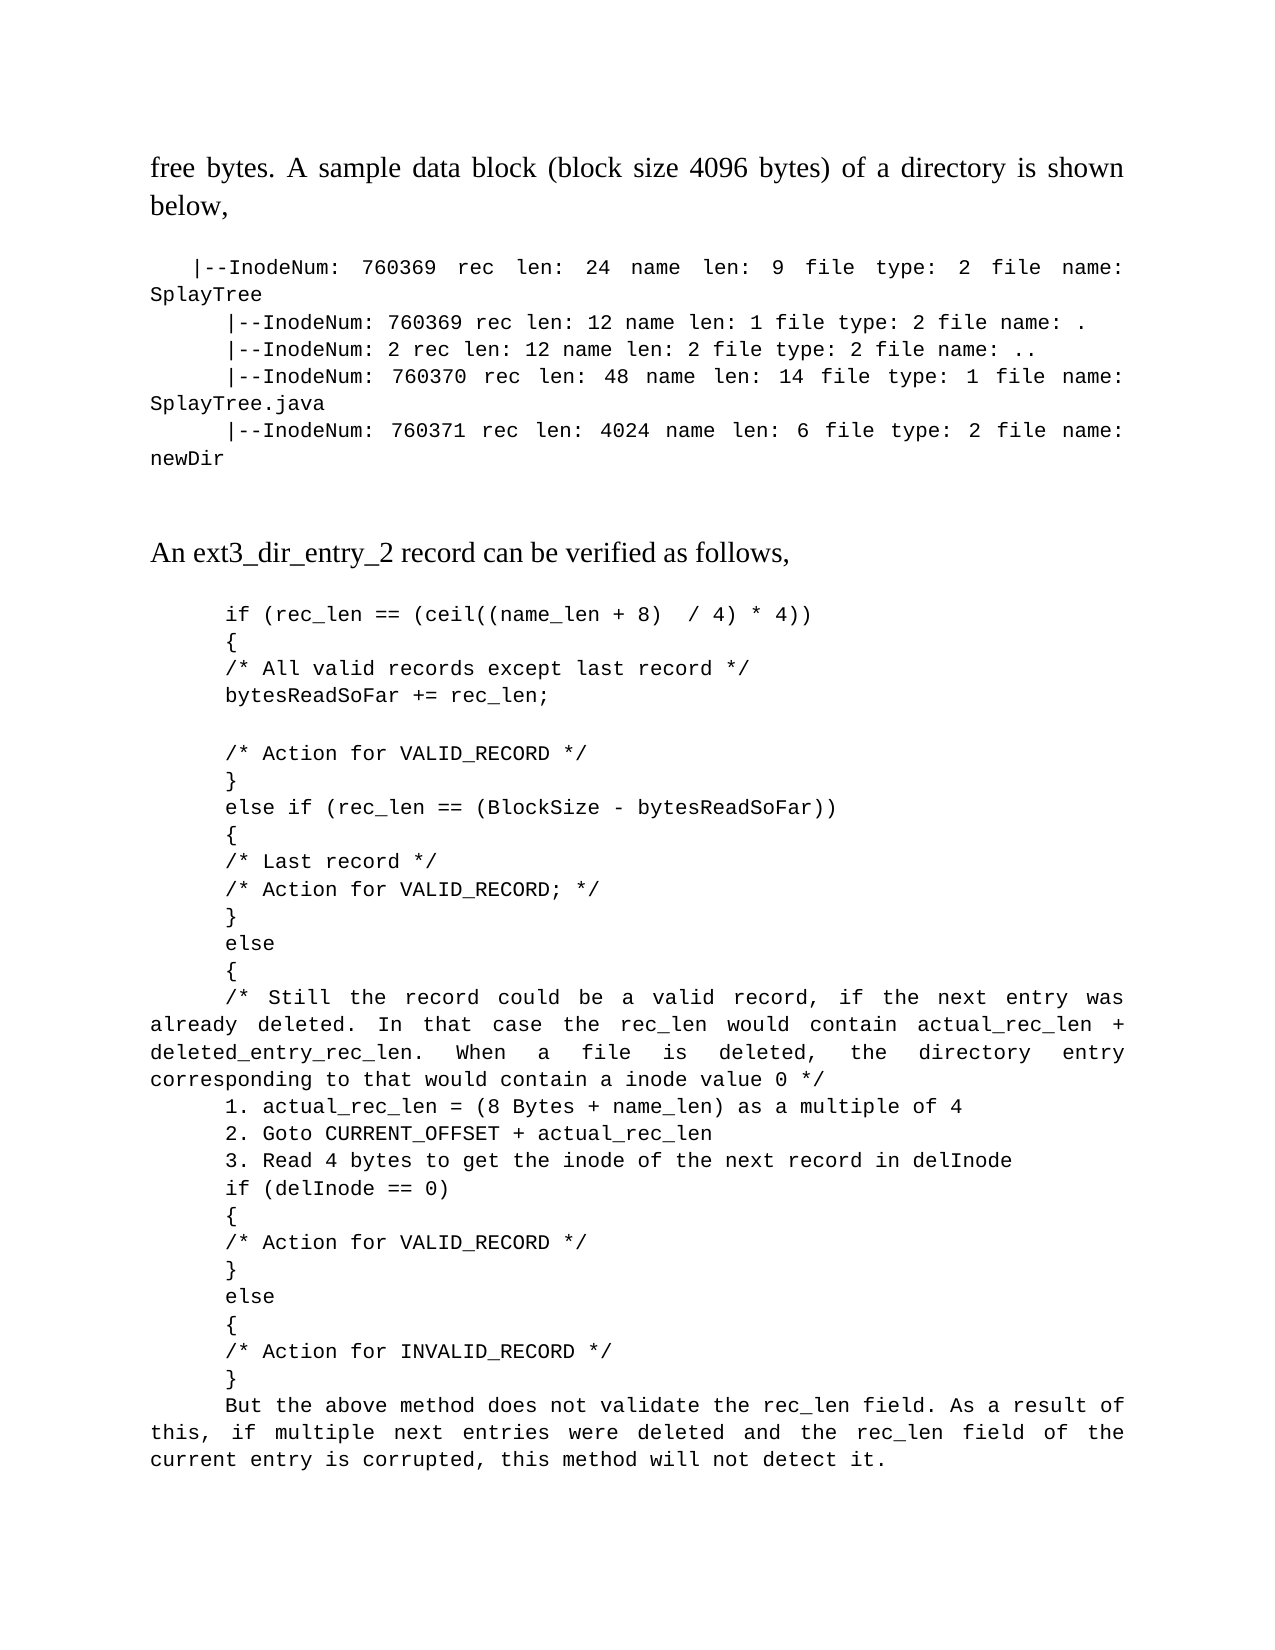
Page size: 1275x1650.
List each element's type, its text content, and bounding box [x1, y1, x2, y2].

text else [150, 1286, 1125, 1310]
text 3. Read 4 bytes to get the inode of the next record in delInode [150, 1150, 1125, 1174]
text |--InodeNum: 760371 rec len: 4024 name len: 6 file type: 2 file name: newDir [150, 420, 1125, 471]
text /* Action for VALID_RECORD */ [150, 1232, 1125, 1256]
text { [150, 960, 1125, 984]
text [150, 150, 1125, 222]
text An ext3_dir_entry_2 record can be verified as follows, [150, 535, 1125, 569]
text { [150, 824, 1125, 848]
text if (rec_len == (ceil((name_len + 8) / 4) * 4)) [150, 604, 1125, 628]
text 1. actual_rec_len = (8 Bytes + name_len) as a multiple of 4 [150, 1096, 1125, 1120]
text /* All valid records except last record */ [150, 658, 1125, 682]
text |--InodeNum: 760369 rec len: 12 name len: 1 file type: 2 file name: . [150, 312, 1125, 335]
text } [150, 1368, 1125, 1392]
text |--InodeNum: 760369 rec len: 24 name len: 9 file type: 2 file name: SplayTree [150, 257, 1125, 308]
text } [150, 770, 1125, 793]
text /* Action for VALID_RECORD; */ [150, 878, 1125, 902]
text else if (rec_len == (BlockSize - bytesReadSoFar)) [150, 797, 1125, 821]
text But the above method does not validate the rec_len field. As a result of this, if multiple next entries were deleted and the rec_len field of the current entry is corrupted, this method will not detect it. [150, 1395, 1125, 1473]
text } [150, 906, 1125, 929]
text /* Still the record could be a valid record, if the next entry was already deleted. In that case the rec_len would contain actual_rec_len + deleted_entry_rec_len. When a file is deleted, the directory entry corresponding to that would contain a inode value 0 */ [150, 987, 1125, 1092]
text |--InodeNum: 2 rec len: 12 name len: 2 file type: 2 file name: .. [150, 339, 1125, 362]
text /* Last record */ [150, 851, 1125, 875]
text else [150, 933, 1125, 957]
text bytesReadSoFar += rec_len; [150, 686, 1125, 709]
text /* Action for INVALID_RECORD */ [150, 1341, 1125, 1364]
text /* Action for VALID_RECORD */ [150, 743, 1125, 766]
text 2. Goto CURRENT_OFFSET + actual_rec_len [150, 1123, 1125, 1147]
text if (delInode == 0) [150, 1178, 1125, 1201]
text } [150, 1259, 1125, 1283]
text { [150, 631, 1125, 655]
text { [150, 1313, 1125, 1337]
text |--InodeNum: 760370 rec len: 48 name len: 14 file type: 1 file name: SplayTree.java [150, 366, 1125, 417]
text { [150, 1205, 1125, 1228]
